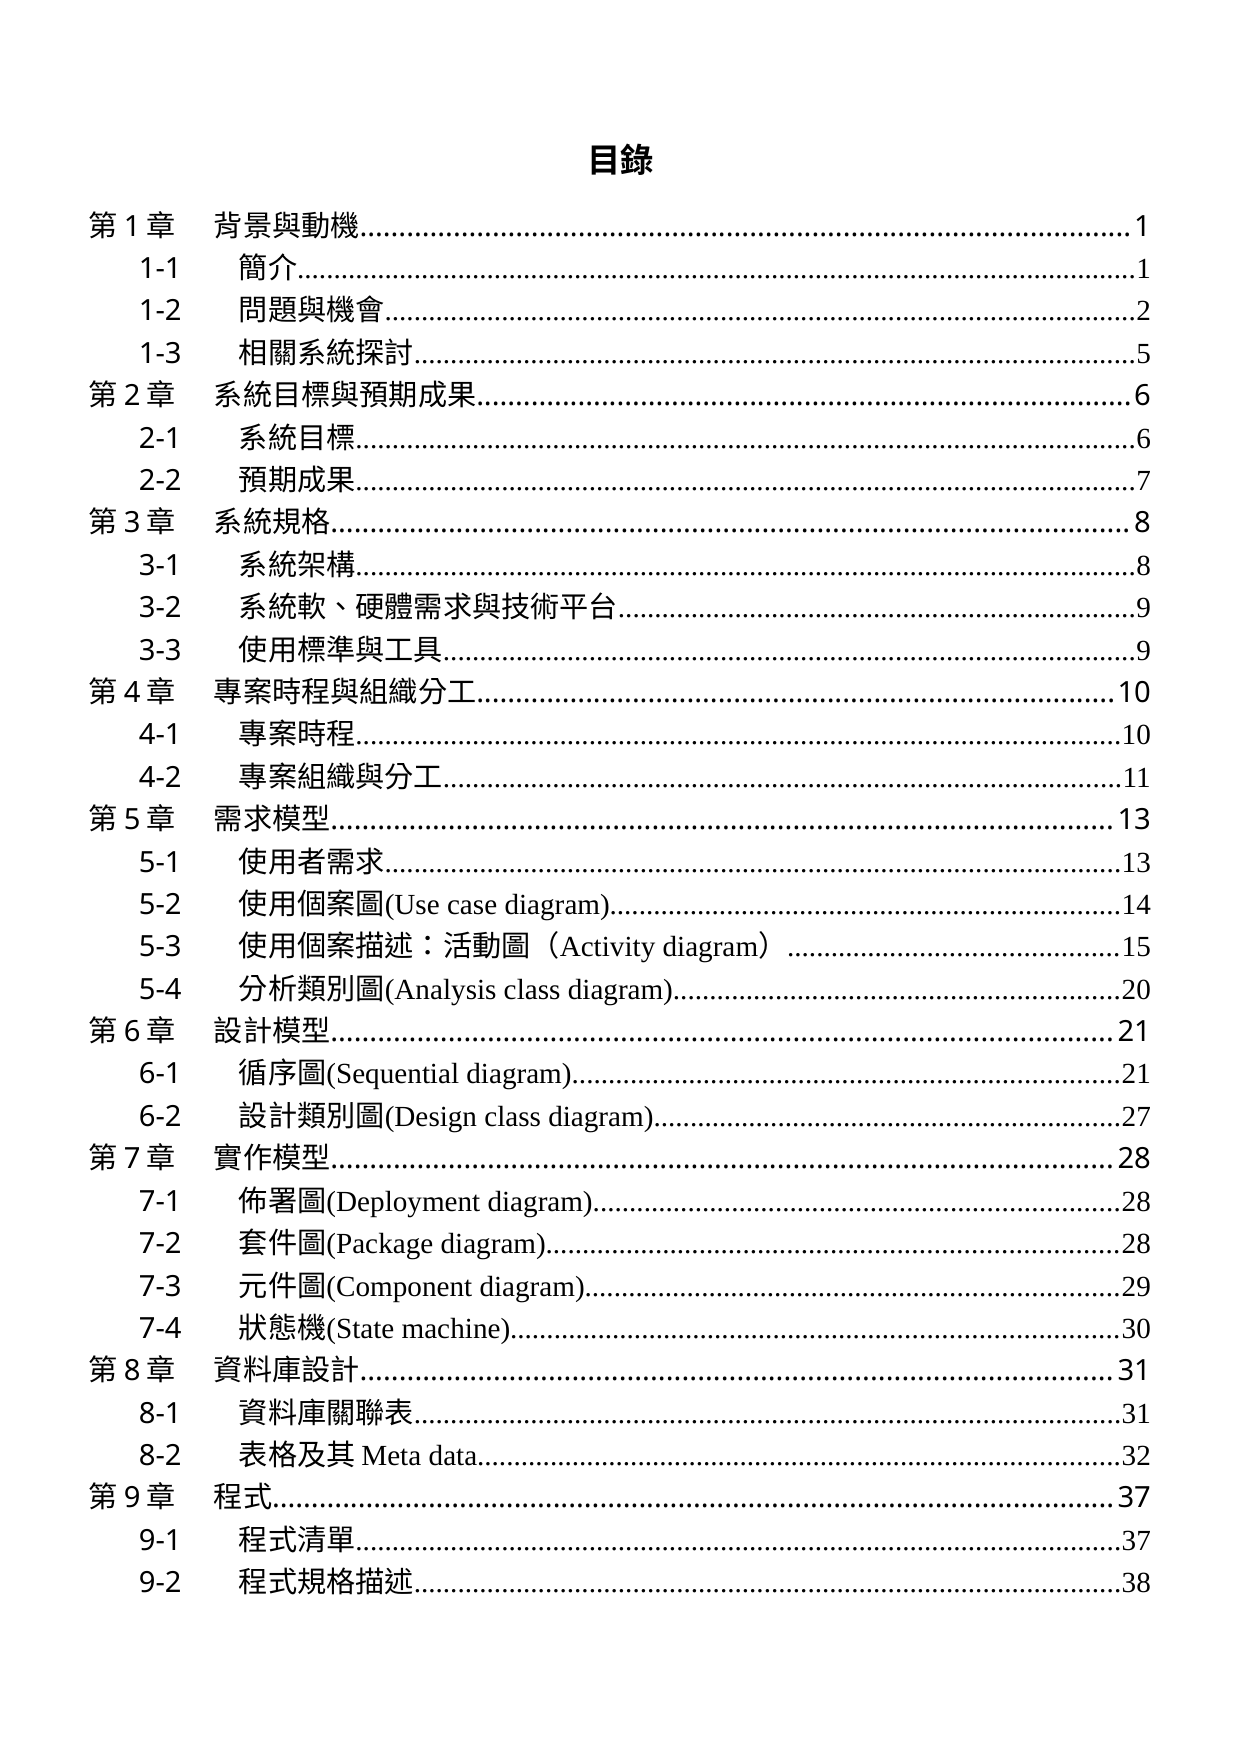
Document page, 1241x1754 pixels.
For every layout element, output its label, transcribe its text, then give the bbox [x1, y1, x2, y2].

text 6-2 設計類別圖(Design class diagram) 27 [139, 1092, 1152, 1135]
text 8-1 資料庫關聯表 31 [139, 1389, 1152, 1432]
text 第1章 背景與動機 1 [89, 202, 1152, 244]
text 第6章 設計模型 21 [89, 1008, 1152, 1050]
text 第3章 系統規格 8 [89, 499, 1152, 541]
text 第7章 實作模型 28 [89, 1135, 1152, 1177]
text 4-2 專案組織與分工 11 [139, 753, 1152, 796]
text 1-1 簡介 1 [139, 244, 1152, 287]
text 8-2 表格及其Meta data 32 [139, 1432, 1152, 1474]
text 第5章 需求模型 13 [89, 796, 1152, 838]
text 9-2 程式規格描述 38 [139, 1559, 1152, 1601]
text 1-3 相關系統探討 5 [139, 329, 1152, 372]
text 第8章 資料庫設計 31 [89, 1347, 1152, 1389]
text 3-3 使用標準與工具 9 [139, 626, 1152, 668]
text 4-1 專案時程 10 [139, 711, 1152, 753]
text 5-2 使用個案圖(Use case diagram) 14 [139, 881, 1152, 923]
text 5-3 使用個案描述：活動圖（Activity diagram） 15 [139, 923, 1152, 965]
text 第2章 系統目標與預期成果 6 [89, 372, 1152, 414]
text 2-2 預期成果 7 [139, 457, 1152, 499]
text 2-1 系統目標 6 [139, 414, 1152, 457]
text 1-2 問題與機會 2 [139, 287, 1152, 329]
text 7-4 狀態機(State machine) 30 [139, 1304, 1152, 1347]
text 6-1 循序圖(Sequential diagram) 21 [139, 1050, 1152, 1092]
text 3-1 系統架構 8 [139, 541, 1152, 584]
text 5-4 分析類別圖(Analysis class diagram) 20 [139, 965, 1152, 1008]
text 5-1 使用者需求 13 [139, 838, 1152, 881]
text 7-1 佈署圖(Deployment diagram) 28 [139, 1177, 1152, 1220]
text 7-2 套件圖(Package diagram) 28 [139, 1220, 1152, 1262]
text 第4章 專案時程與組織分工 10 [89, 668, 1152, 711]
text 目錄 [89, 121, 1152, 196]
text 第9章 程式 37 [89, 1474, 1152, 1516]
text 7-3 元件圖(Component diagram) 29 [139, 1262, 1152, 1304]
text 9-1 程式清單 37 [139, 1516, 1152, 1559]
text 3-2 系統軟、硬體需求與技術平台 9 [139, 584, 1152, 626]
